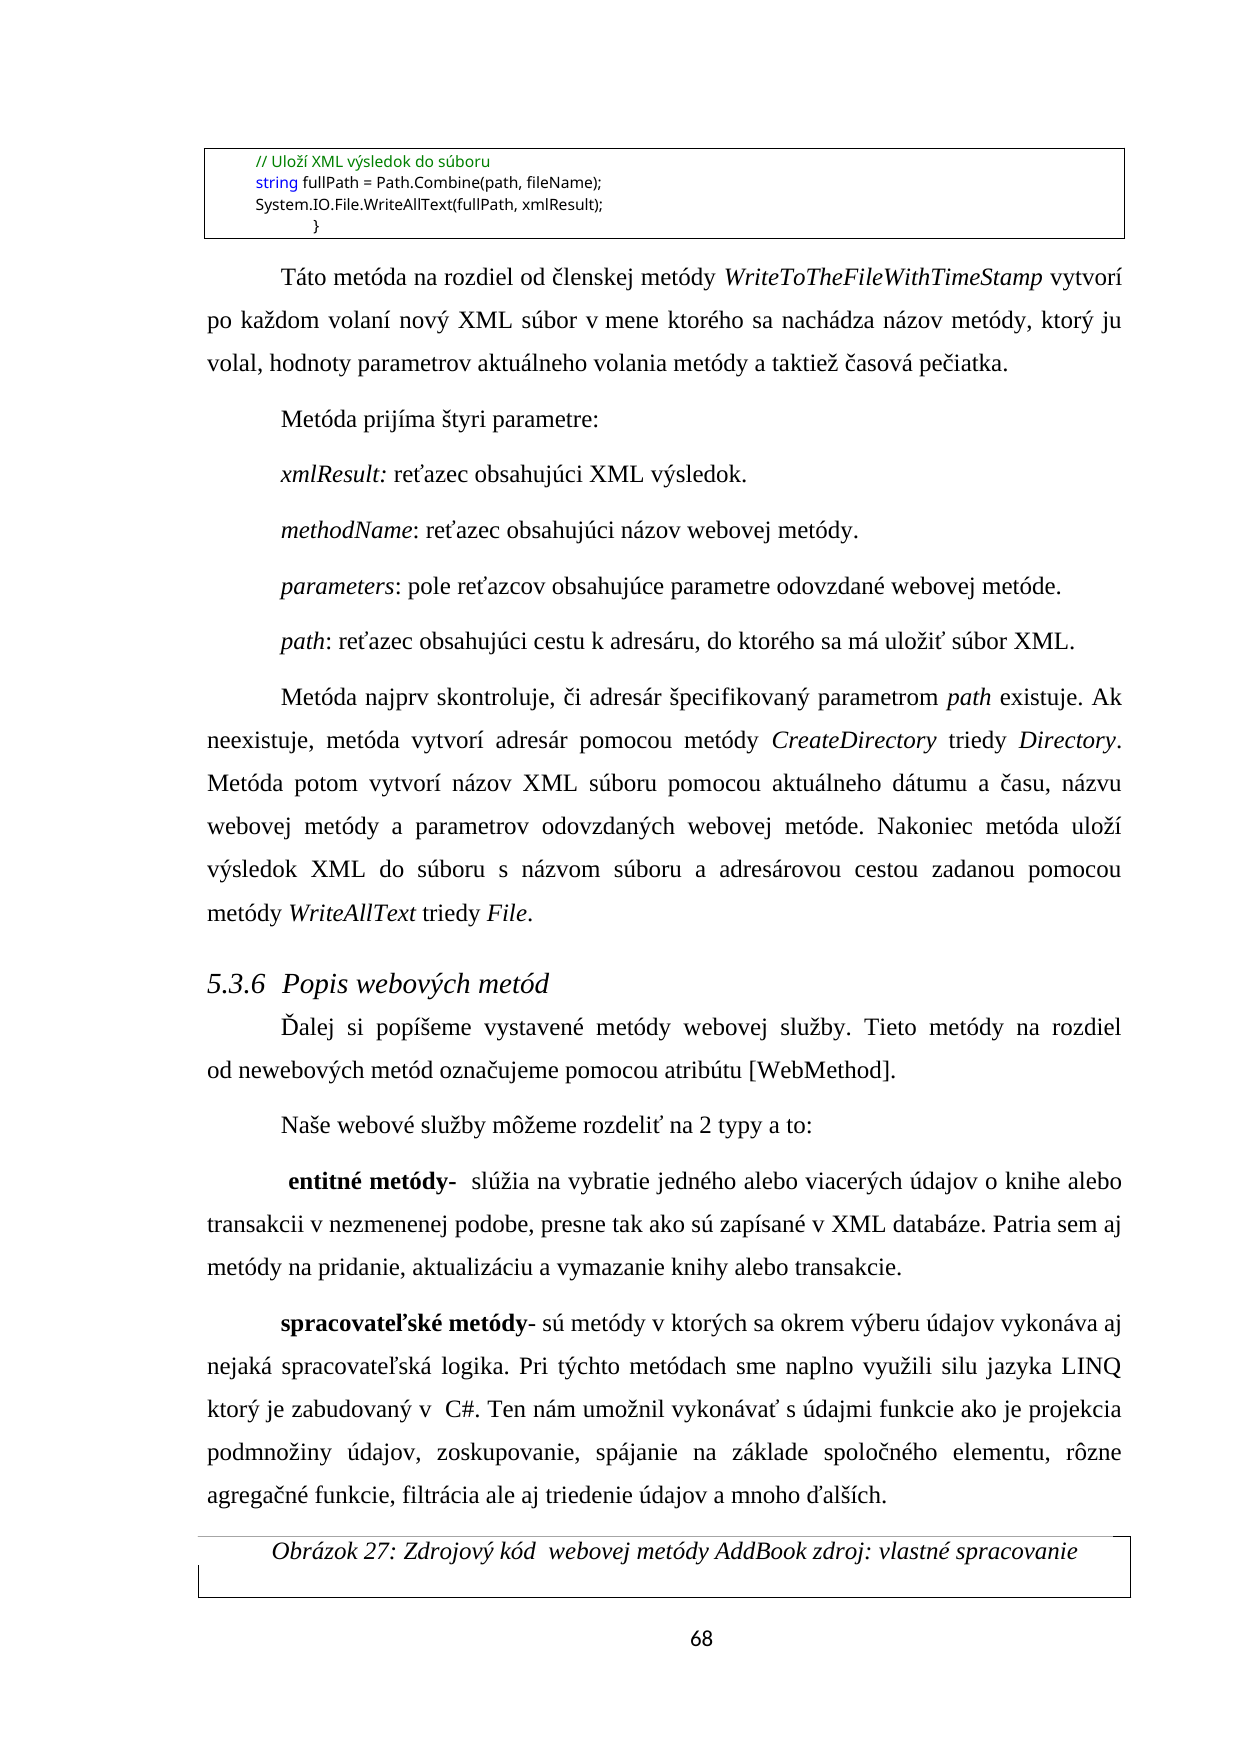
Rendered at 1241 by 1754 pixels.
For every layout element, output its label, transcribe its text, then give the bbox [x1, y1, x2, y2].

text Naše webové služby môžeme rozdeliť na 2 typy a to: [207, 1111, 1122, 1139]
text System.IO.File.WriteAllText(fullPath, xmlResult); [207, 193, 1122, 211]
text spracovateľské metódy- sú metódy v ktorých sa okrem výberu údajov vykonáva aj nejaká spracovateľská logika. Pri týchto metódach sme naplno využili silu jazyka LINQ ktorý je zabudovaný v C#. Ten nám umožnil vykonávať s údajmi funkcie ako je projekcia podmnožiny údajov, zoskupovanie, spájanie na základe spoločného elementu, rôzne agregačné funkcie, filtrácia ale aj triedenie údajov a mnoho ďalších. [207, 1308, 1122, 1509]
text Metóda najprv skontroluje, či adresár špecifikovaný parametrom path existuje. Ak neexistuje, metóda vytvorí adresár pomocou metódy CreateDirectory triedy Directory. Metóda potom vytvorí názov XML súboru pomocou aktuálneho dátumu a času, názvu webovej metódy a parametrov odovzdaných webovej metóde. Nakoniec metóda uloží výsledok XML do súboru s názvom súboru a adresárovou cestou zadanou pomocou metódy WriteAllText triedy File. [207, 682, 1122, 926]
text entitné metódy- slúžia na vybratie jedného alebo viacerých údajov o knihe alebo transakcii v nezmenenej podobe, presne tak ako sú zapísané v XML databáze. Patria sem aj metódy na pridanie, aktualizáciu a vymazanie knihy alebo transakcie. [207, 1166, 1122, 1281]
text parameters: pole reťazcov obsahujúce parametre odovzdané webovej metóde. [207, 571, 1122, 599]
text path: reťazec obsahujúci cestu k adresáru, do ktorého sa má uložiť súbor XML. [207, 626, 1122, 655]
text string fullPath = Path.Combine(path, fileName); [207, 172, 1122, 193]
text xmlResult: reťazec obsahujúci XML výsledok. [207, 459, 1122, 488]
text methodName: reťazec obsahujúci názov webovej metódy. [207, 515, 1122, 544]
text Táto metóda na rozdiel od členskej metódy WriteToTheFileWithTimeStamp vytvorí po každom volaní nový XML súbor v mene ktorého sa nachádza názov metódy, ktorý ju volal, hodnoty parametrov aktuálneho volania metódy a taktiež časová pečiatka. [207, 262, 1122, 377]
text // Uloží XML výsledok do súboru [205, 149, 1124, 172]
text } [205, 211, 1124, 238]
subtitle Popis webových metód [207, 966, 1122, 999]
text Metóda prijíma štyri parametre: [207, 404, 1122, 433]
text Ďalej si popíšeme vystavené metódy webovej služby. Tieto metódy na rozdiel od newebových metód označujeme pomocou atribútu [WebMethod]. [207, 1012, 1122, 1084]
